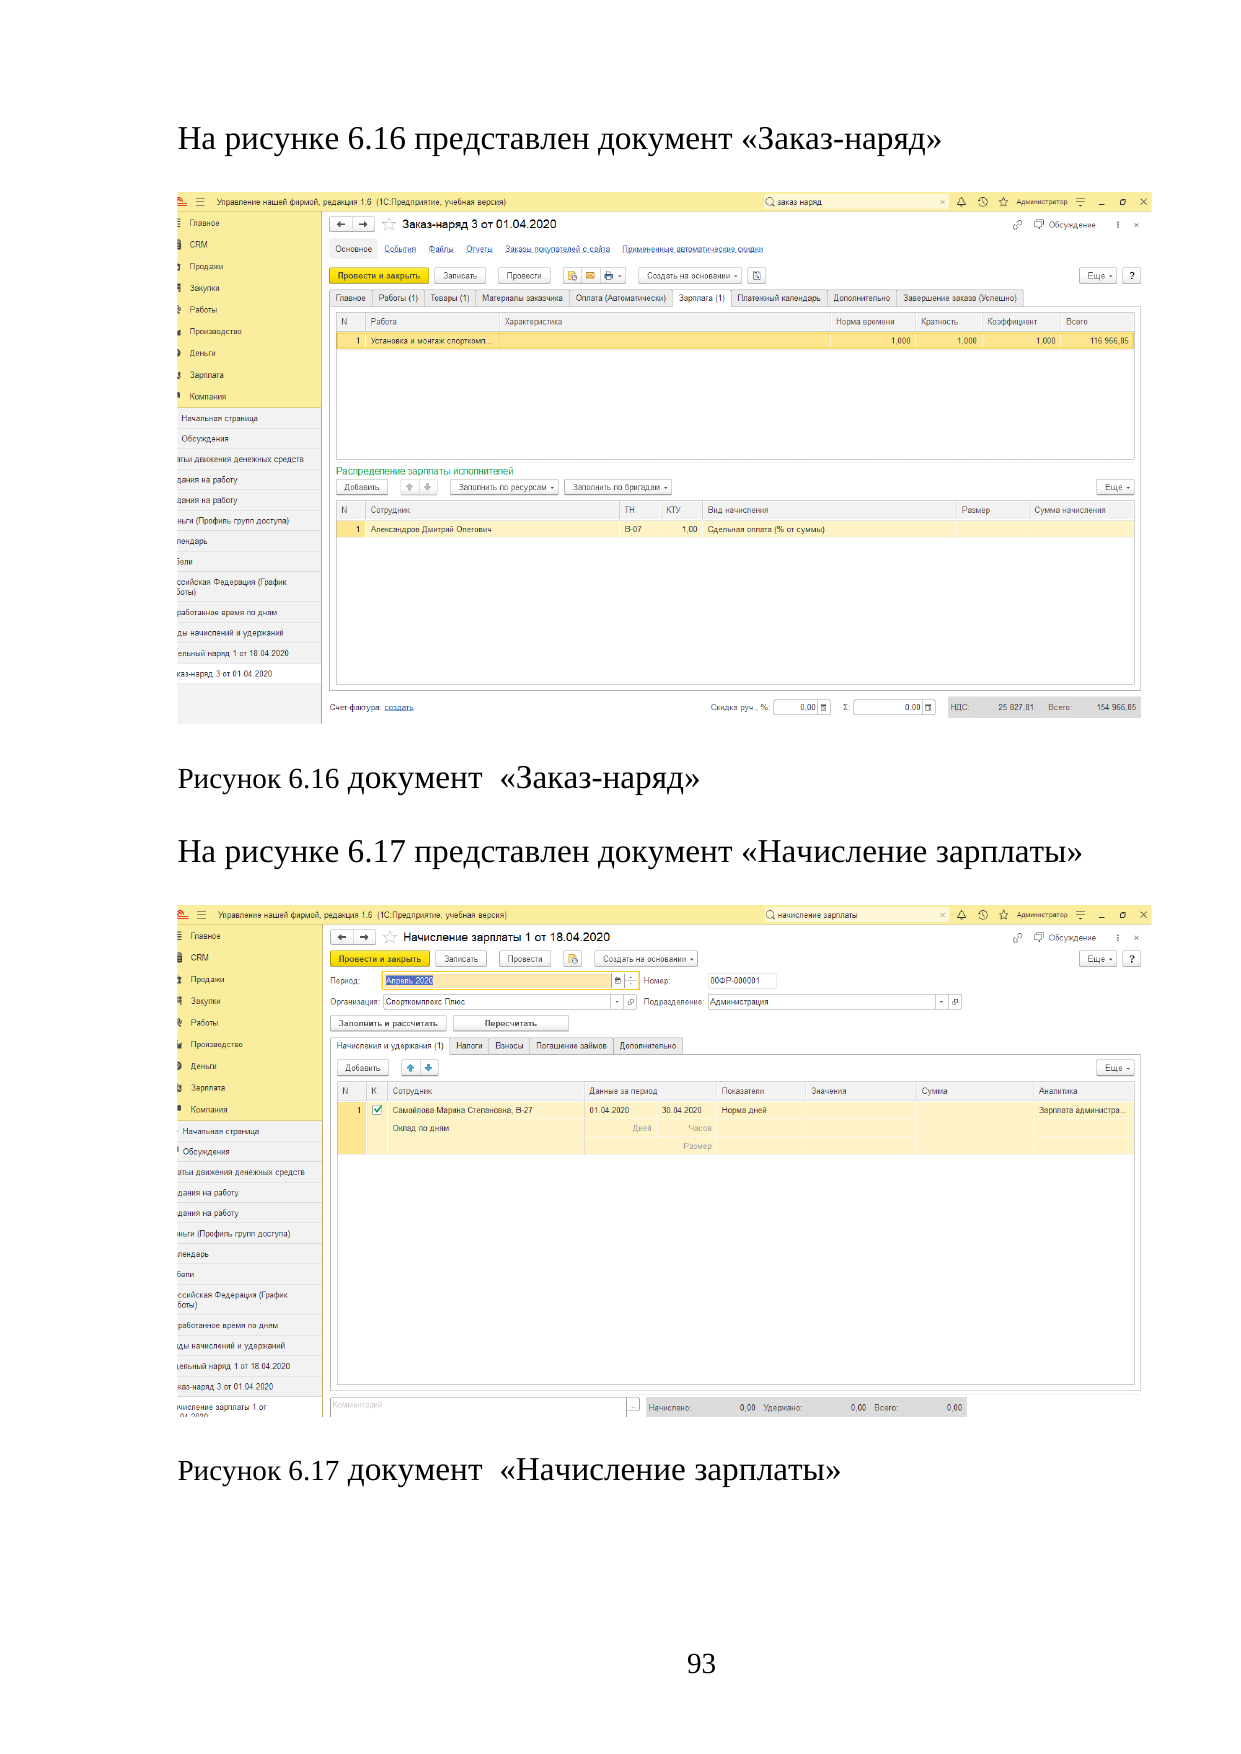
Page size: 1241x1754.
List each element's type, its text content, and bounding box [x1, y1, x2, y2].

text Рисунок 6.16 документ «Заказ-наряд» [177, 757, 1152, 795]
picture [177, 905, 1152, 1417]
text На рисунке 6.17 представлен документ «Начисление зарплаты» [177, 831, 1152, 869]
text Рисунок 6.17 документ «Начисление зарплаты» [177, 1449, 1152, 1488]
picture [177, 192, 1152, 724]
text На рисунке 6.16 представлен документ «Заказ-наряд» [177, 118, 1152, 156]
